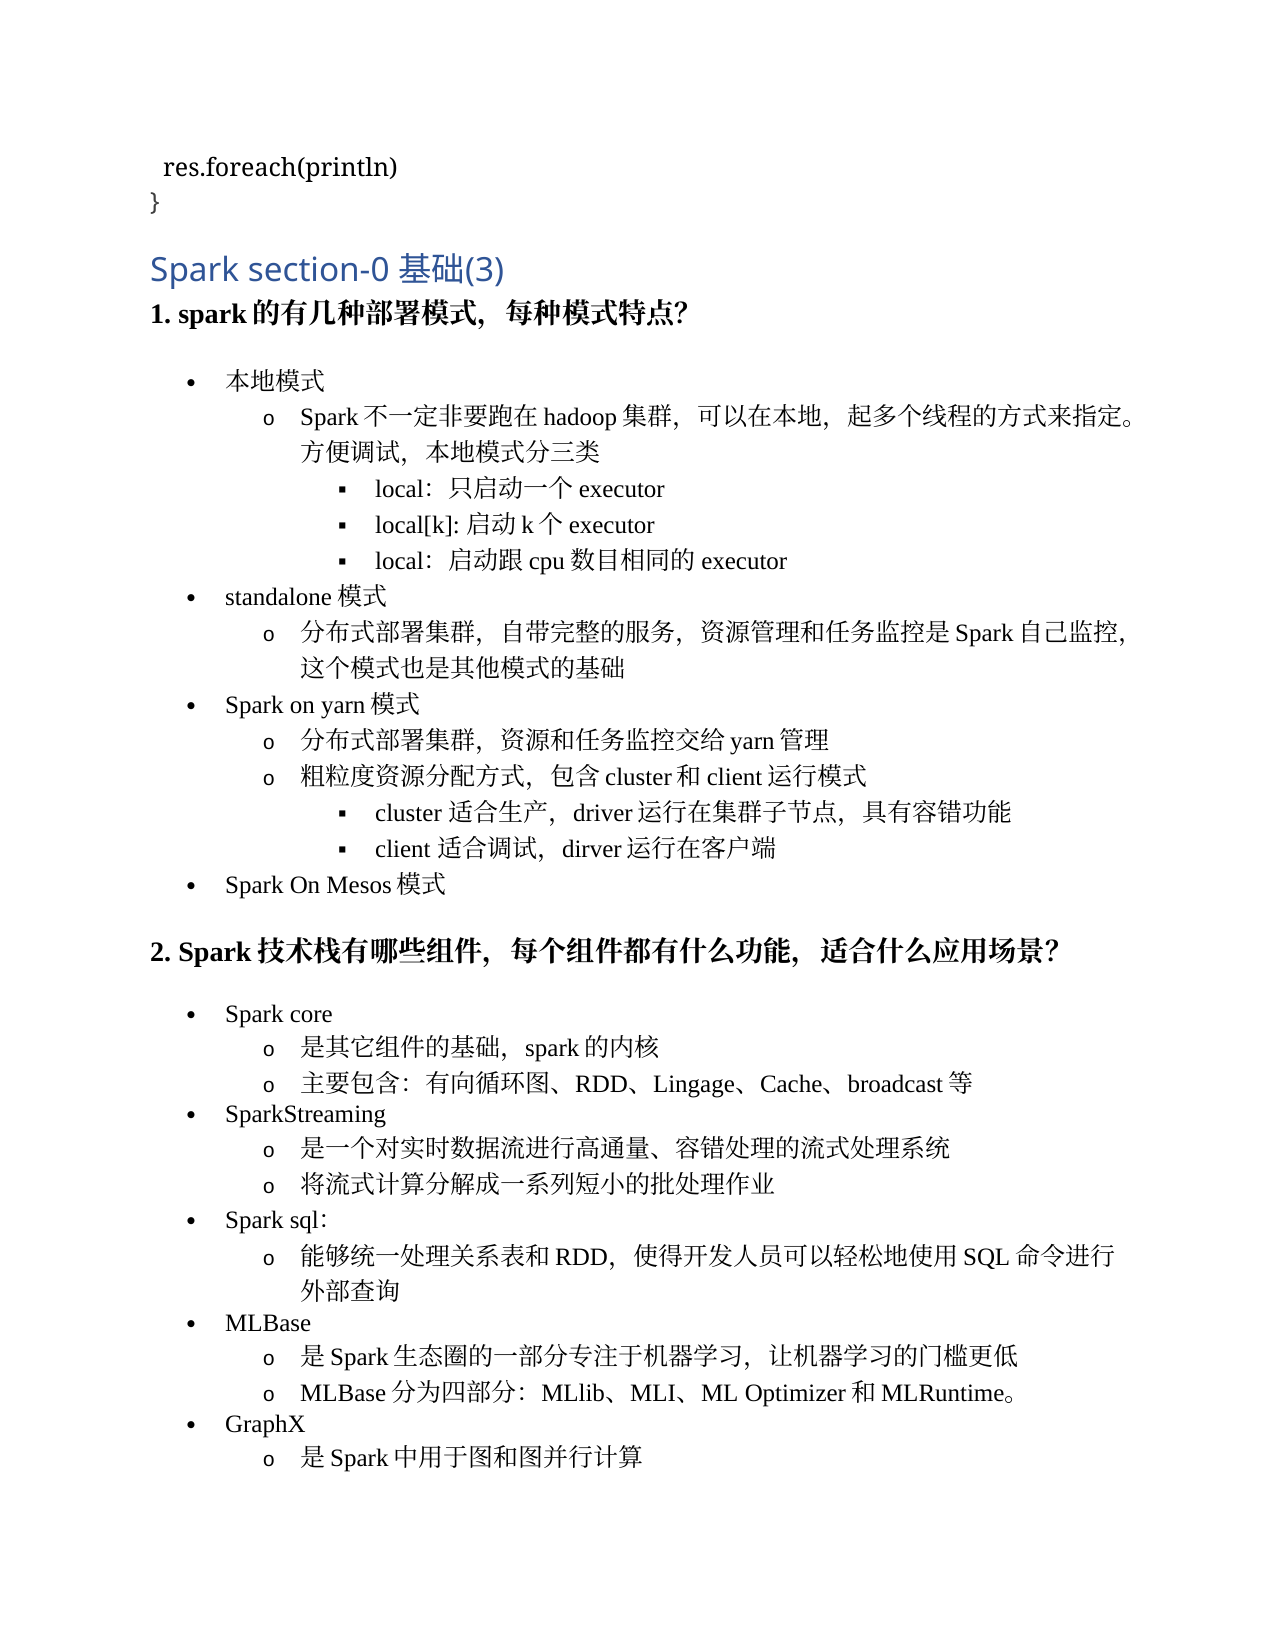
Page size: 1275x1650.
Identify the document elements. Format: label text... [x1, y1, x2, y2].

list standalone模式 [187, 577, 1125, 613]
list 将流式计算分解成一系列短小的批处理作业 [262, 1164, 1125, 1200]
list client 适合调试，dirver运行在客户端 [337, 828, 1125, 864]
list Spark不一定非要跑在hadoop集群，可以在本地，起多个线程的方式来指定。方便调试，本地模式分三类 [262, 397, 1125, 469]
list Spark On Mesos模式 [187, 864, 1125, 900]
list cluster 适合生产，driver运行在集群子节点，具有容错功能 [337, 792, 1125, 828]
list Spark sql： [187, 1200, 1125, 1236]
list 能够统一处理关系表和RDD，使得开发人员可以轻松地使用SQL命令进行外部查询 [262, 1236, 1125, 1308]
text 2. Spark技术栈有哪些组件，每个组件都有什么功能，适合什么应用场景？ [150, 929, 1125, 970]
text res.foreach(println) [150, 150, 1125, 184]
text } [150, 184, 1125, 218]
list Spark core [187, 999, 1125, 1028]
list 粗粒度资源分配方式，包含cluster和client运行模式 [262, 756, 1125, 792]
list 分布式部署集群，资源和任务监控交给yarn管理 [262, 721, 1125, 756]
subtitle Spark section-0 基础(3) [150, 243, 1125, 292]
list MLBase分为四部分：MLlib、MLI、ML Optimizer和MLRuntime。 [262, 1373, 1125, 1409]
list MLBase [187, 1308, 1125, 1337]
list 是其它组件的基础，spark的内核 [262, 1028, 1125, 1064]
list 主要包含：有向循环图、RDD、Lingage、Cache、broadcast等 [262, 1064, 1125, 1099]
list 是Spark生态圈的一部分专注于机器学习，让机器学习的门槛更低 [262, 1337, 1125, 1373]
list 是Spark中用于图和图并行计算 [262, 1437, 1125, 1473]
list 是一个对实时数据流进行高通量、容错处理的流式处理系统 [262, 1128, 1125, 1164]
list local[k]: 启动k个executor [337, 505, 1125, 541]
list 分布式部署集群，自带完整的服务，资源管理和任务监控是Spark自己监控，这个模式也是其他模式的基础 [262, 613, 1125, 684]
list local：只启动一个executor [337, 469, 1125, 505]
text 1. spark的有几种部署模式，每种模式特点？ [150, 292, 1125, 332]
list Spark on yarn模式 [187, 684, 1125, 721]
list local：启动跟cpu数目相同的 executor [337, 541, 1125, 577]
list GraphX [187, 1409, 1125, 1437]
list 本地模式 [187, 361, 1125, 397]
list SparkStreaming [187, 1099, 1125, 1128]
